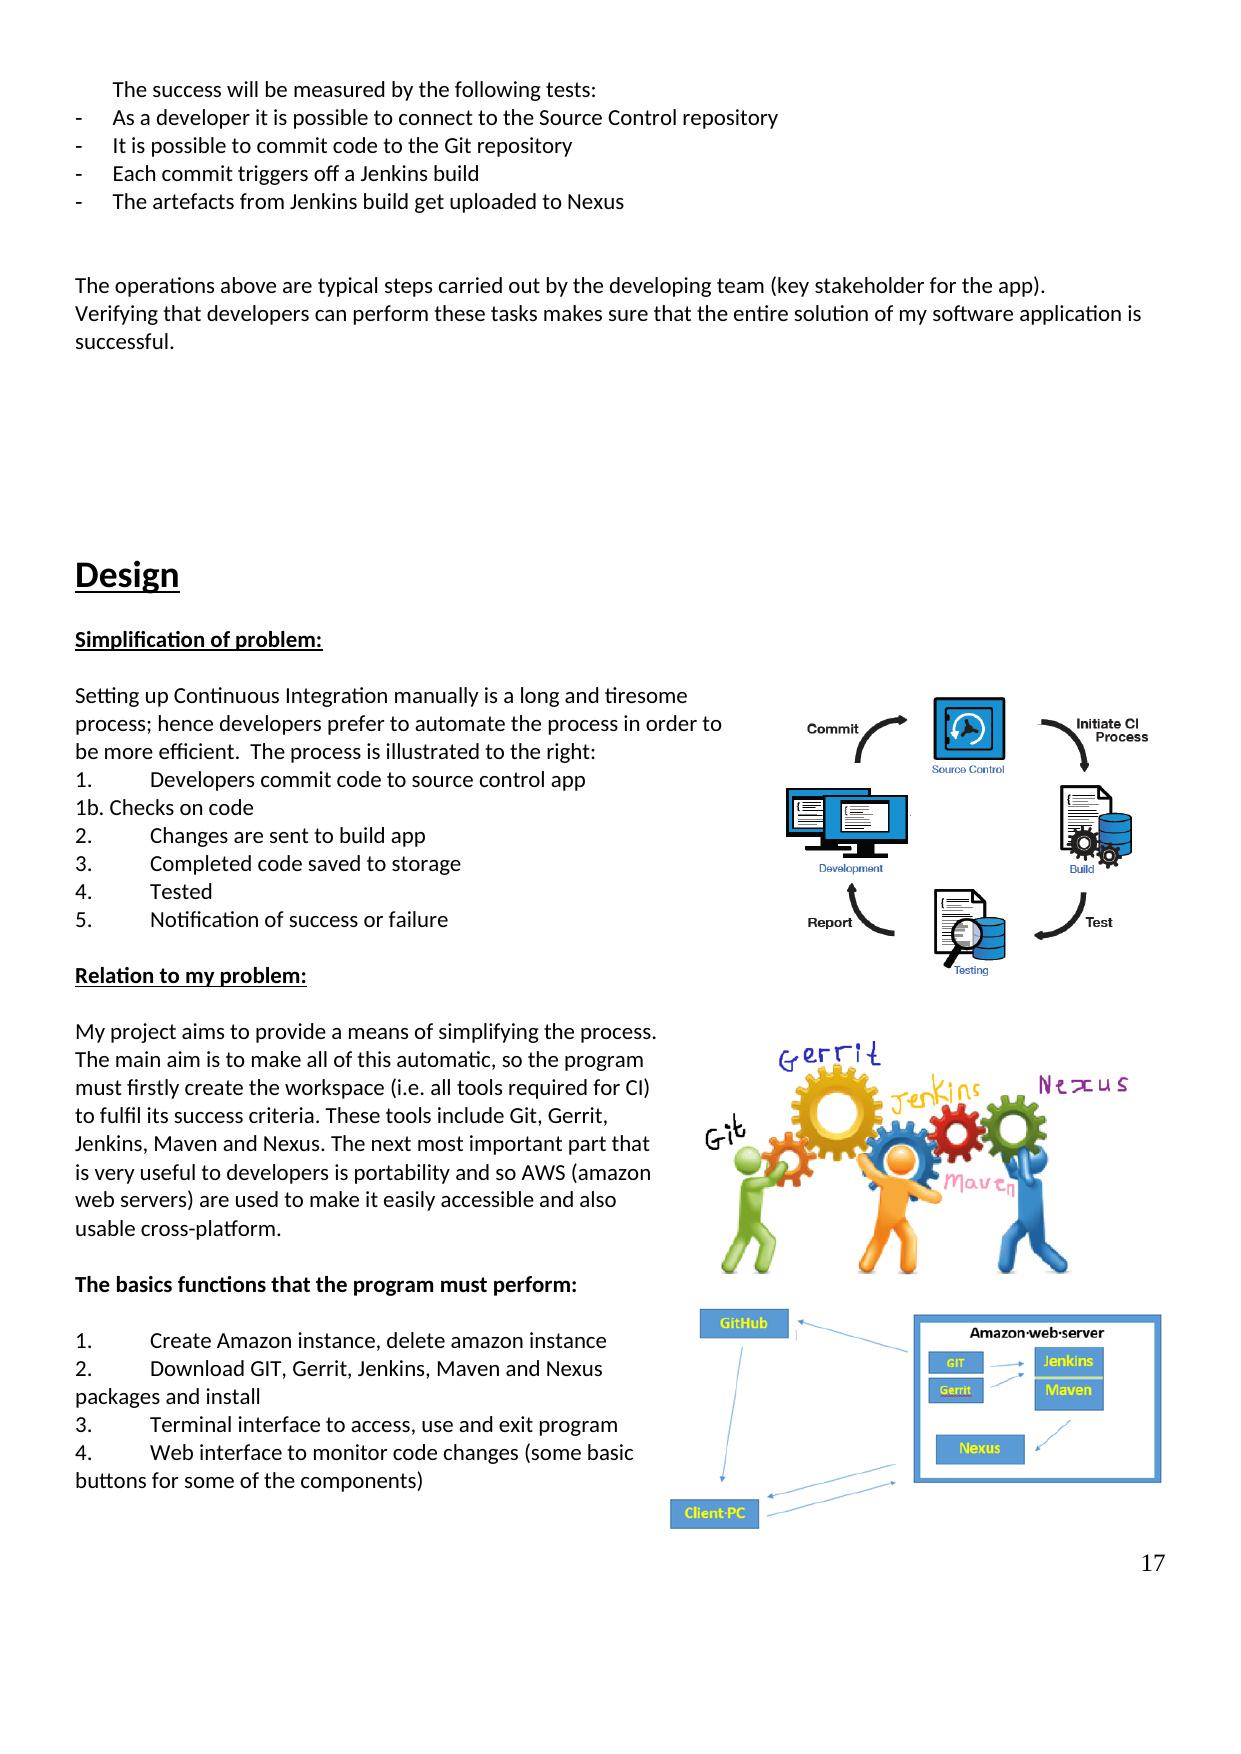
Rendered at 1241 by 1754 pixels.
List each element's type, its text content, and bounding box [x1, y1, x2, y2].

text Setting up Continuous Integration manually is a long and tiresome process; hence developers prefer to automate the process in order to be more efficient. The process is illustrated to the right: [75, 681, 1165, 765]
text The success will be measured by the following tests: [112, 75, 1165, 103]
text Verifying that developers can perform these tasks makes sure that the entire solution of my software application is successful. [75, 299, 1165, 355]
list Changes are sent to build app [75, 821, 748, 849]
list Download GIT, Gerrit, Jenkins, Maven and Nexus packages and install [75, 1354, 659, 1410]
subtitle Design [75, 551, 1165, 597]
text 1b. Checks on code [75, 793, 748, 821]
picture [659, 1299, 1164, 1532]
text The basics functions that the program must perform: [75, 1270, 1165, 1298]
picture [688, 1041, 1135, 1275]
text Relation to my problem: [75, 961, 748, 989]
list Each commit triggers off a Jenkins build [75, 159, 1165, 187]
list Create Amazon instance, delete amazon instance [75, 1326, 659, 1354]
list Web interface to monitor code changes (some basic buttons for some of the components) [75, 1438, 659, 1494]
list Notification of success or failure [75, 905, 748, 933]
list Tested [75, 877, 748, 905]
picture [748, 682, 1194, 1004]
text The operations above are typical steps carried out by the developing team (key stakeholder for the app). [75, 271, 1165, 299]
list As a developer it is possible to connect to the Source Control repository [75, 103, 1165, 131]
list Developers commit code to source control app [75, 765, 748, 793]
list The artefacts from Jenkins build get uploaded to Nexus [75, 187, 1165, 215]
list It is possible to commit code to the Git repository [75, 131, 1165, 159]
list Completed code saved to storage [75, 849, 748, 877]
list Terminal interface to access, use and exit program [75, 1410, 659, 1438]
text Simplification of problem: [75, 625, 1165, 653]
